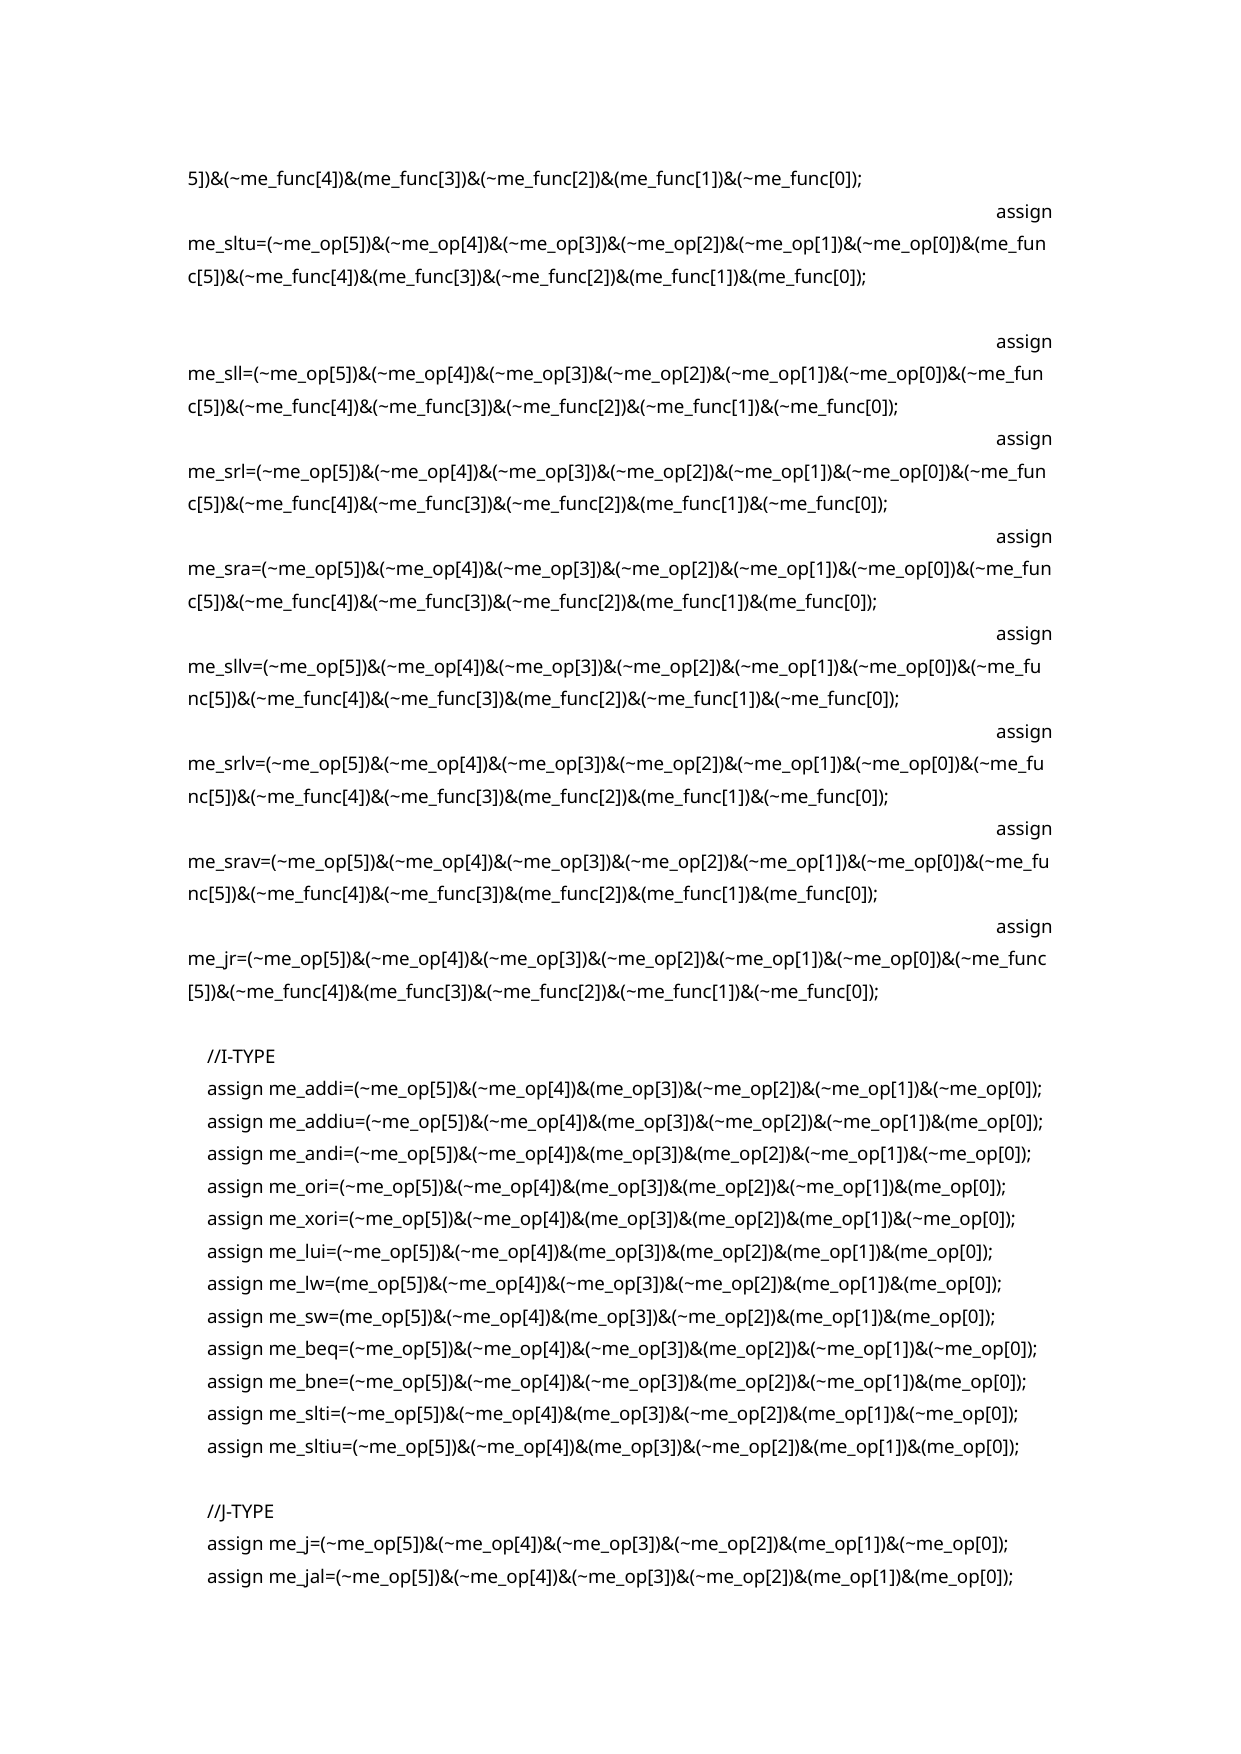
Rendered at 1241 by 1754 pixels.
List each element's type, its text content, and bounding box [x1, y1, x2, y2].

text assign me_lw=(me_op[5])&(~me_op[4])&(~me_op[3])&(~me_op[2])&(me_op[1])&(me_op[0]); [187, 1267, 1053, 1299]
text assign me_andi=(~me_op[5])&(~me_op[4])&(me_op[3])&(me_op[2])&(~me_op[1])&(~me_op[0]); [187, 1137, 1053, 1169]
text assign me_ori=(~me_op[5])&(~me_op[4])&(me_op[3])&(me_op[2])&(~me_op[1])&(me_op[0]); [187, 1169, 1053, 1202]
text assign me_xori=(~me_op[5])&(~me_op[4])&(me_op[3])&(me_op[2])&(me_op[1])&(~me_op[0]); [187, 1202, 1053, 1234]
text assign me_sltu=(~me_op[5])&(~me_op[4])&(~me_op[3])&(~me_op[2])&(~me_op[1])&(~me_op[0])&(me_func[5])&(~me_func[4])&(me_func[3])&(~me_func[2])&(me_func[1])&(me_func[0]); [187, 194, 1053, 292]
text assign me_addiu=(~me_op[5])&(~me_op[4])&(me_op[3])&(~me_op[2])&(~me_op[1])&(me_op[0]); [187, 1104, 1053, 1137]
text //I-TYPE [187, 1039, 1053, 1072]
text assign me_lui=(~me_op[5])&(~me_op[4])&(me_op[3])&(me_op[2])&(me_op[1])&(me_op[0]); [187, 1234, 1053, 1267]
text assign me_slti=(~me_op[5])&(~me_op[4])&(me_op[3])&(~me_op[2])&(me_op[1])&(~me_op[0]); [187, 1397, 1053, 1429]
text assign me_srav=(~me_op[5])&(~me_op[4])&(~me_op[3])&(~me_op[2])&(~me_op[1])&(~me_op[0])&(~me_func[5])&(~me_func[4])&(~me_func[3])&(me_func[2])&(me_func[1])&(me_func[0]); [187, 812, 1053, 909]
text assign me_bne=(~me_op[5])&(~me_op[4])&(~me_op[3])&(me_op[2])&(~me_op[1])&(me_op[0]); [187, 1364, 1053, 1397]
text assign me_srlv=(~me_op[5])&(~me_op[4])&(~me_op[3])&(~me_op[2])&(~me_op[1])&(~me_op[0])&(~me_func[5])&(~me_func[4])&(~me_func[3])&(me_func[2])&(me_func[1])&(~me_func[0]); [187, 714, 1053, 812]
text assign me_jr=(~me_op[5])&(~me_op[4])&(~me_op[3])&(~me_op[2])&(~me_op[1])&(~me_op[0])&(~me_func[5])&(~me_func[4])&(me_func[3])&(~me_func[2])&(~me_func[1])&(~me_func[0]); [187, 909, 1053, 1007]
text //J-TYPE [187, 1494, 1053, 1527]
text assign me_srl=(~me_op[5])&(~me_op[4])&(~me_op[3])&(~me_op[2])&(~me_op[1])&(~me_op[0])&(~me_func[5])&(~me_func[4])&(~me_func[3])&(~me_func[2])&(me_func[1])&(~me_func[0]); [187, 422, 1053, 519]
text assign me_sltiu=(~me_op[5])&(~me_op[4])&(me_op[3])&(~me_op[2])&(me_op[1])&(me_op[0]); [187, 1429, 1053, 1462]
text assign me_sw=(me_op[5])&(~me_op[4])&(me_op[3])&(~me_op[2])&(me_op[1])&(me_op[0]); [187, 1299, 1053, 1332]
text assign me_sll=(~me_op[5])&(~me_op[4])&(~me_op[3])&(~me_op[2])&(~me_op[1])&(~me_op[0])&(~me_func[5])&(~me_func[4])&(~me_func[3])&(~me_func[2])&(~me_func[1])&(~me_func[0]); [187, 324, 1053, 422]
text assign me_j=(~me_op[5])&(~me_op[4])&(~me_op[3])&(~me_op[2])&(me_op[1])&(~me_op[0]); [187, 1527, 1053, 1559]
text assign me_beq=(~me_op[5])&(~me_op[4])&(~me_op[3])&(me_op[2])&(~me_op[1])&(~me_op[0]); [187, 1332, 1053, 1364]
text assign me_jal=(~me_op[5])&(~me_op[4])&(~me_op[3])&(~me_op[2])&(me_op[1])&(me_op[0]); [187, 1559, 1053, 1592]
text assign me_sllv=(~me_op[5])&(~me_op[4])&(~me_op[3])&(~me_op[2])&(~me_op[1])&(~me_op[0])&(~me_func[5])&(~me_func[4])&(~me_func[3])&(me_func[2])&(~me_func[1])&(~me_func[0]); [187, 617, 1053, 714]
text assign me_addi=(~me_op[5])&(~me_op[4])&(me_op[3])&(~me_op[2])&(~me_op[1])&(~me_op[0]); [187, 1072, 1053, 1104]
text assign me_sra=(~me_op[5])&(~me_op[4])&(~me_op[3])&(~me_op[2])&(~me_op[1])&(~me_op[0])&(~me_func[5])&(~me_func[4])&(~me_func[3])&(~me_func[2])&(me_func[1])&(me_func[0]); [187, 519, 1053, 617]
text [187, 162, 1053, 194]
